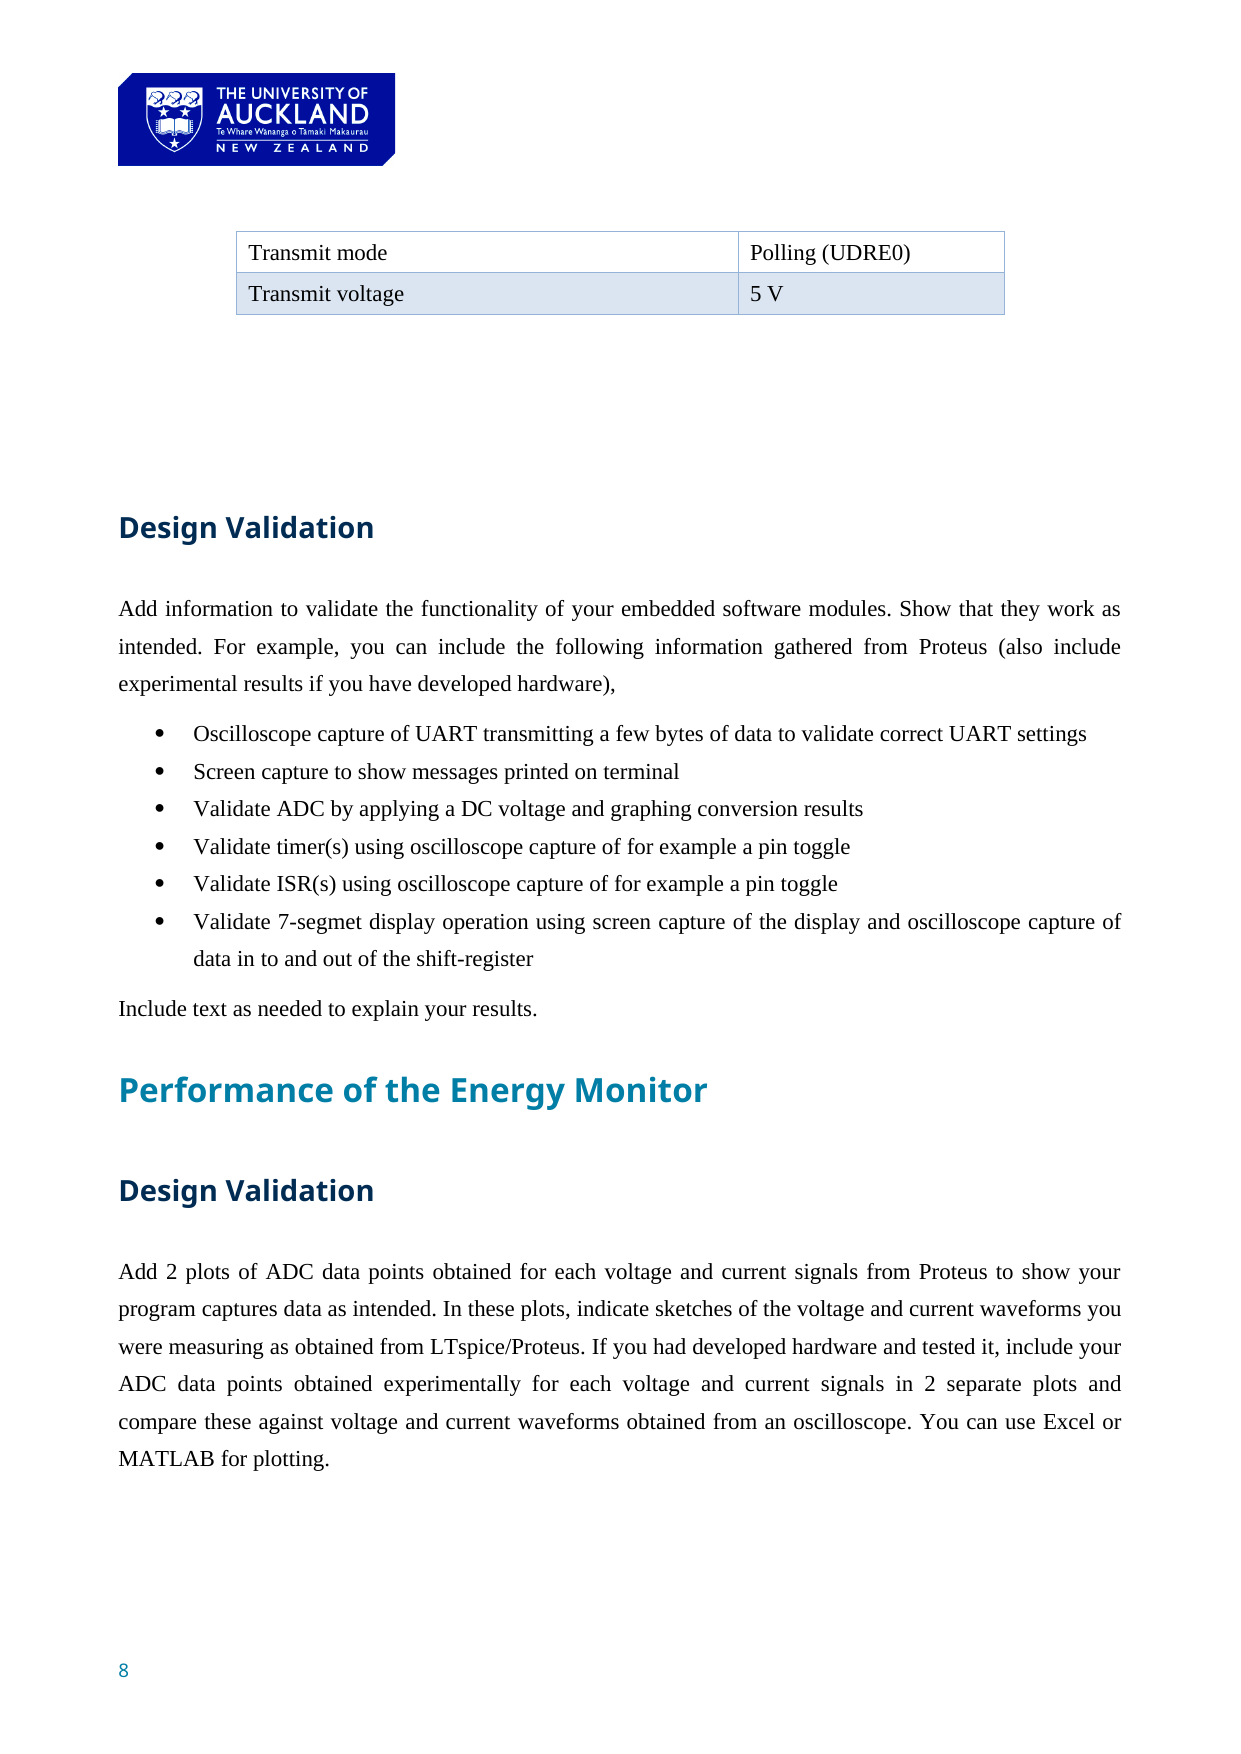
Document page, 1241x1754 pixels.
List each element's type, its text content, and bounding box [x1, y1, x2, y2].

list Validate ADC by applying a DC voltage and graphing conversion results [156, 790, 1123, 827]
table_cell 5 V [739, 273, 1004, 314]
table_cell Transmit mode [237, 232, 738, 272]
subtitle Performance of the Energy Monitor [118, 1052, 1123, 1127]
text Add information to validate the functionality of your embedded software modules. Show that they work as intended. For example, you can include the following information gathered from Proteus (also include experimental results if you have developed hardware), [118, 590, 1123, 702]
table_cell Polling (UDRE0) [739, 232, 1004, 272]
list Validate timer(s) using oscilloscope capture of for example a pin toggle [156, 827, 1123, 865]
subtitle Design Validation [118, 1152, 1123, 1227]
text Include text as needed to explain your results. [118, 990, 1123, 1027]
list Validate ISR(s) using oscilloscope capture of for example a pin toggle [156, 865, 1123, 902]
list Screen capture to show messages printed on terminal [156, 752, 1123, 790]
list Validate 7-segmet display operation using screen capture of the display and oscilloscope capture of data in to and out of the shift-register [156, 902, 1123, 977]
list Oscilloscope capture of UART transmitting a few bytes of data to validate correct UART settings [156, 715, 1123, 752]
picture [118, 73, 396, 166]
subtitle Design Validation [118, 490, 1123, 565]
table_cell Transmit voltage [237, 273, 738, 314]
text Add 2 plots of ADC data points obtained for each voltage and current signals from Proteus to show your program captures data as intended. In these plots, indicate sketches of the voltage and current waveforms you were measuring as obtained from LTspice/Proteus. If you had developed hardware and tested it, include your ADC data points obtained experimentally for each voltage and current signals in 2 separate plots and compare these against voltage and current waveforms obtained from an oscilloscope. You can use Excel or MATLAB for plotting. [118, 1252, 1123, 1477]
